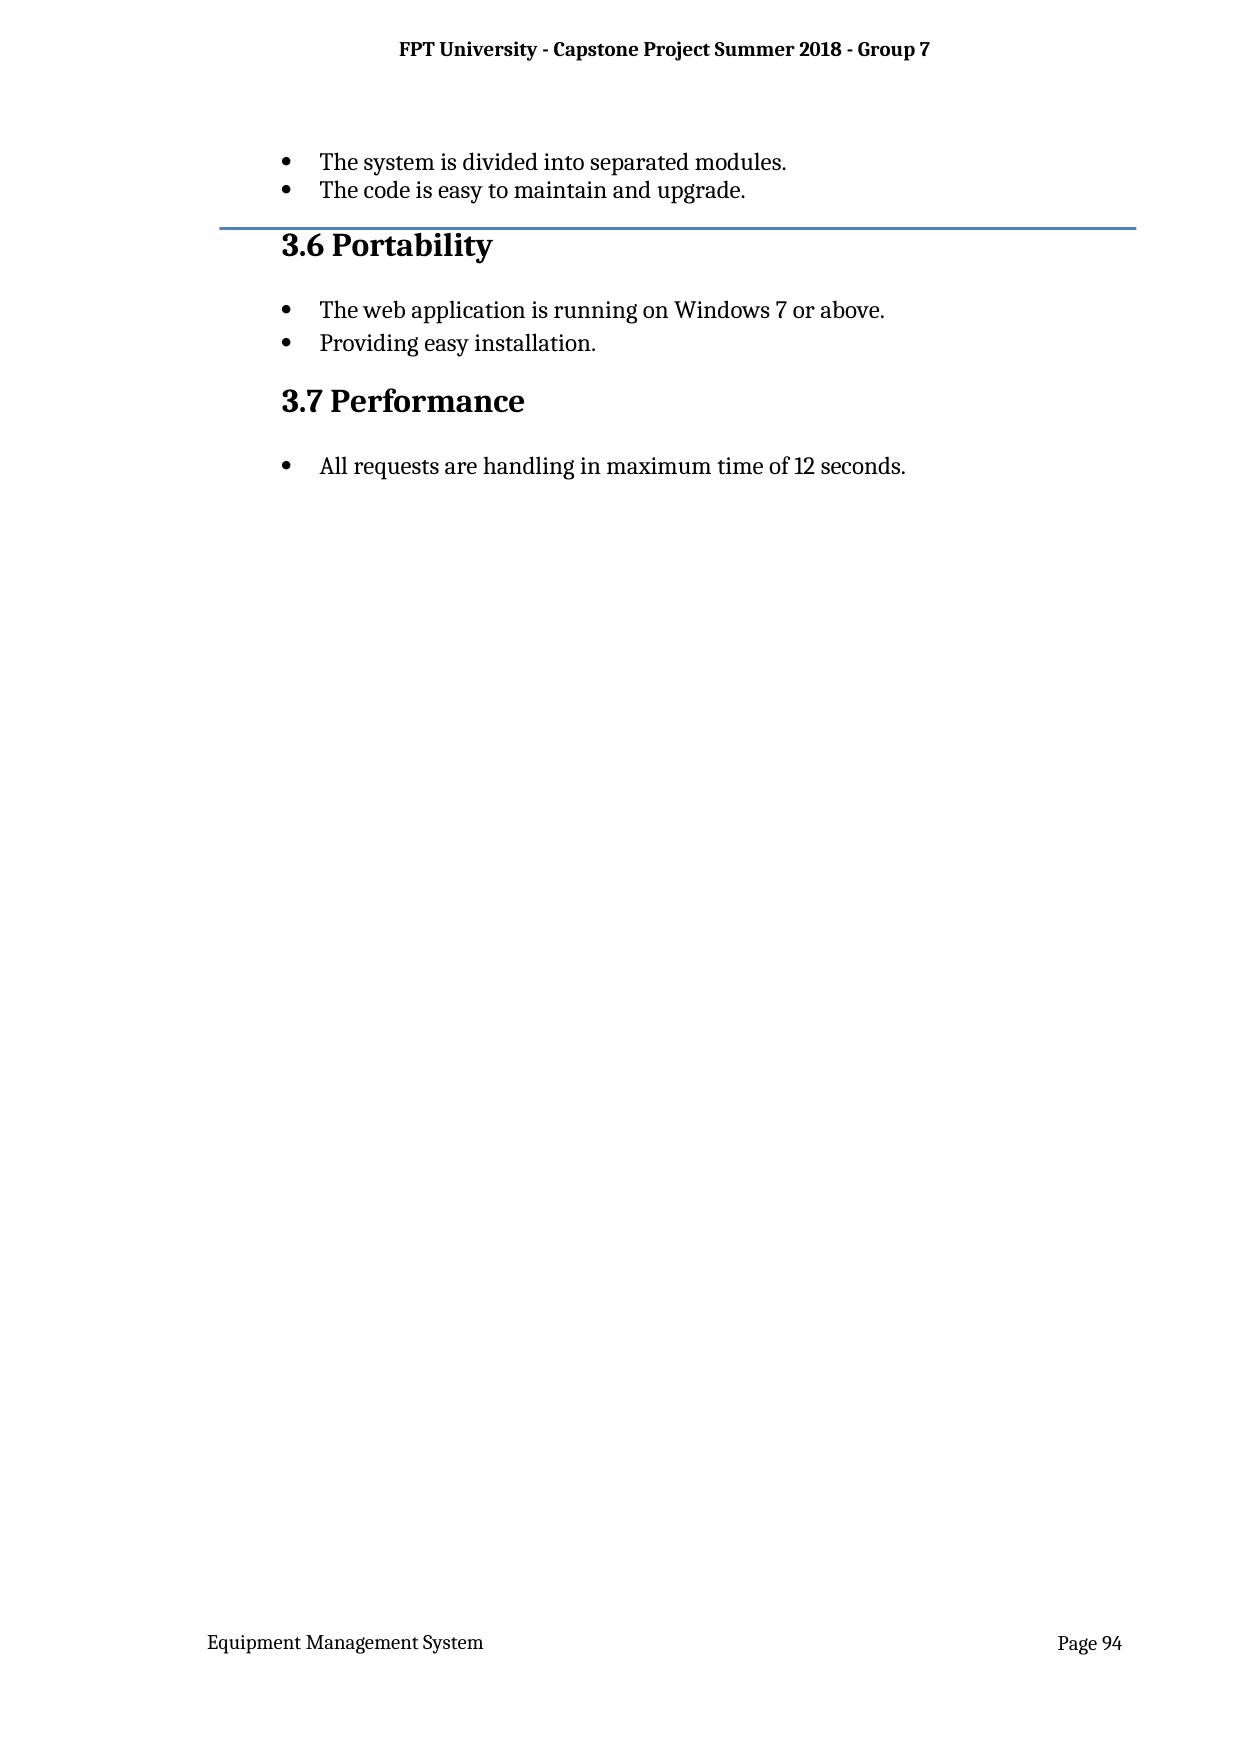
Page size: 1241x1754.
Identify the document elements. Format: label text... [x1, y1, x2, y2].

list Providing easy installation. [282, 328, 1122, 357]
list The web application is running on Windows 7 or above. [282, 296, 1122, 324]
subtitle 3.6 Portability [207, 226, 1122, 264]
subtitle 3.7 Performance [207, 382, 1122, 421]
list All requests are handling in maximum time of 12 seconds. [282, 452, 1122, 481]
list The system is divided into separated modules. [282, 148, 1122, 176]
list The code is easy to maintain and upgrade. [282, 176, 1122, 205]
